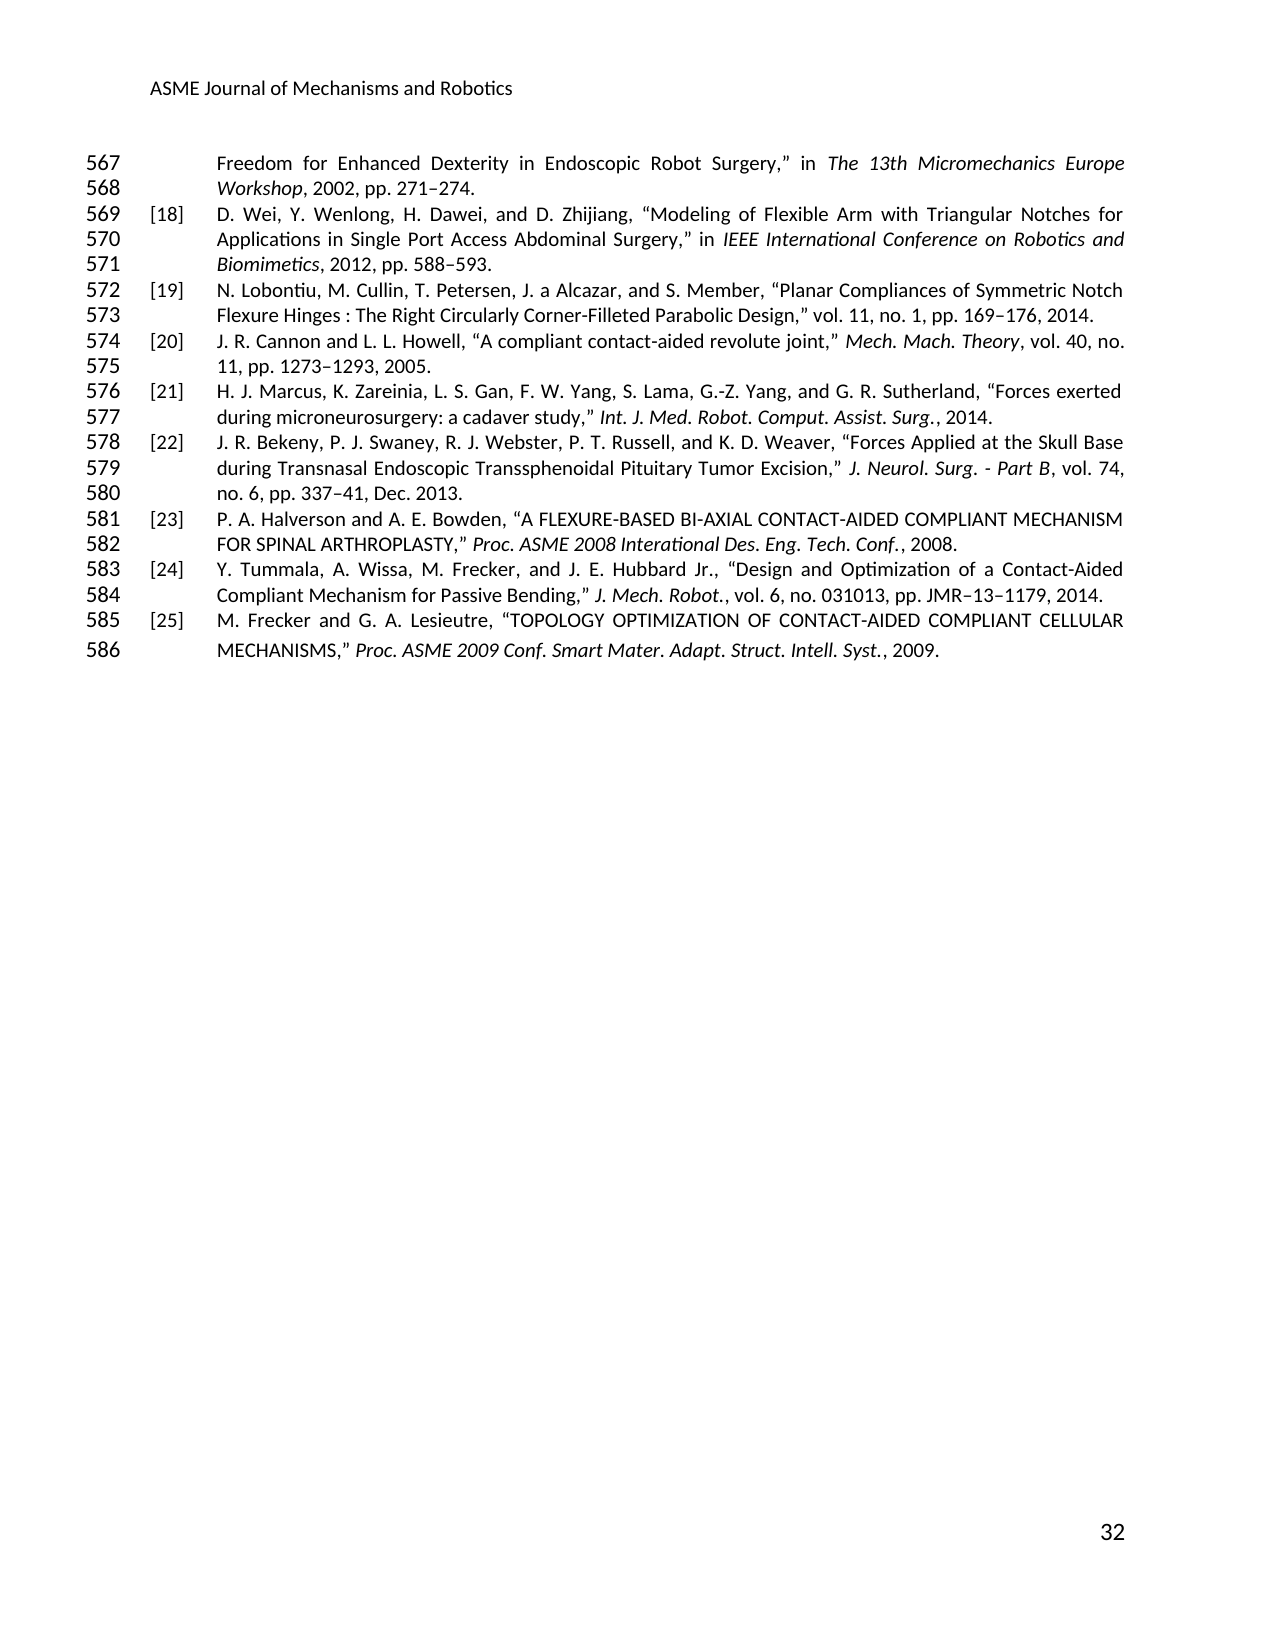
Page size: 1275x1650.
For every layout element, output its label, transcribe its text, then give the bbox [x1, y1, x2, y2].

text [21] H. J. Marcus, K. Zareinia, L. S. Gan, F. W. Yang, S. Lama, G.-Z. Yang, and G. R. Sutherland, “Forces exerted during microneurosurgery: a cadaver study,” Int. J. Med. Robot. Comput. Assist. Surg., 2014. [150, 379, 1125, 429]
text [20] J. R. Cannon and L. L. Howell, “A compliant contact-aided revolute joint,” Mech. Mach. Theory, vol. 40, no. 11, pp. 1273–1293, 2005. [150, 328, 1125, 379]
text [18] D. Wei, Y. Wenlong, H. Dawei, and D. Zhijiang, “Modeling of Flexible Arm with Triangular Notches for Applications in Single Port Access Abdominal Surgery,” in IEEE International Conference on Robotics and Biomimetics, 2012, pp. 588–593. [150, 201, 1125, 277]
text [24] Y. Tummala, A. Wissa, M. Frecker, and J. E. Hubbard Jr., “Design and Optimization of a Contact-Aided Compliant Mechanism for Passive Bending,” J. Mech. Robot., vol. 6, no. 031013, pp. JMR–13–1179, 2014. [150, 557, 1125, 607]
text [19] N. Lobontiu, M. Cullin, T. Petersen, J. a Alcazar, and S. Member, “Planar Compliances of Symmetric Notch Flexure Hinges : The Right Circularly Corner-Filleted Parabolic Design,” vol. 11, no. 1, pp. 169–176, 2014. [150, 277, 1125, 328]
text [23] P. A. Halverson and A. E. Bowden, “A FLEXURE-BASED BI-AXIAL CONTACT-AIDED COMPLIANT MECHANISM FOR SPINAL ARTHROPLASTY,” Proc. ASME 2008 Interational Des. Eng. Tech. Conf., 2008. [150, 506, 1125, 557]
text [22] J. R. Bekeny, P. J. Swaney, R. J. Webster, P. T. Russell, and K. D. Weaver, “Forces Applied at the Skull Base during Transnasal Endoscopic Transsphenoidal Pituitary Tumor Excision,” J. Neurol. Surg. - Part B, vol. 74, no. 6, pp. 337–41, Dec. 2013. [150, 429, 1125, 506]
text [25] M. Frecker and G. A. Lesieutre, “TOPOLOGY OPTIMIZATION OF CONTACT-AIDED COMPLIANT CELLULAR MECHANISMS,” Proc. ASME 2009 Conf. Smart Mater. Adapt. Struct. Intell. Syst., 2009. [150, 607, 1125, 663]
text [150, 150, 1125, 201]
